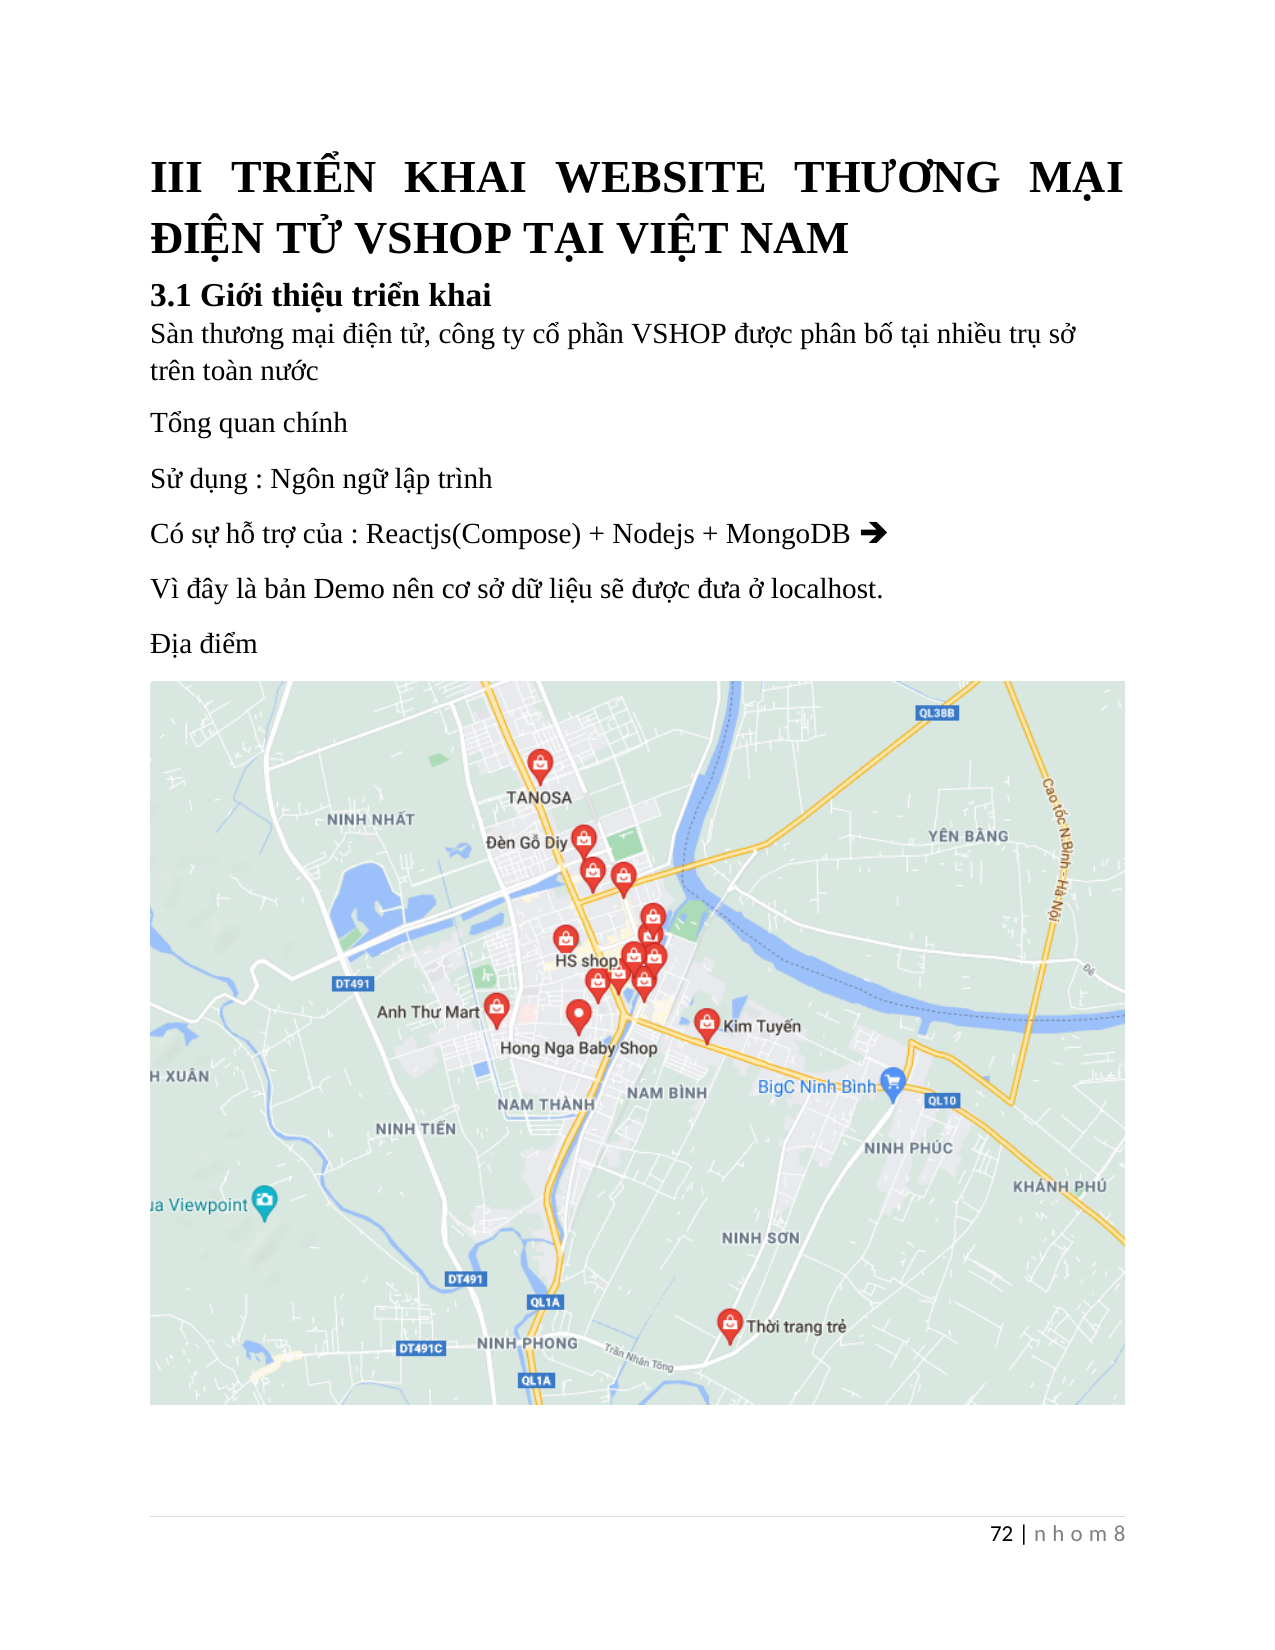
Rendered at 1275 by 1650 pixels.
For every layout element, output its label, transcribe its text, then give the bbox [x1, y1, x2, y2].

subtitle III TRIỂN KHAI WEBSITE THƯƠNG MẠI ĐIỆN TỬ VSHOP TẠI VIỆT NAM [150, 150, 1125, 263]
text Sử dụng : Ngôn ngữ lập trình [150, 461, 1125, 494]
text Có sự hỗ trợ của : Reactjs(Compose) + Nodejs + MongoDB [150, 516, 1125, 549]
picture [150, 681, 1125, 1405]
text Sàn thương mại điện tử, công ty cổ phần VSHOP được phân bố tại nhiều trụ sở trên toàn nước [150, 317, 1125, 386]
text Vì đây là bản Demo nên cơ sở dữ liệu sẽ được đưa ở localhost. [150, 571, 1125, 605]
text Tổng quan chính [150, 406, 1125, 439]
text Địa điểm [150, 626, 1125, 660]
subtitle 3.1 Giới thiệu triển khai [150, 275, 1125, 313]
